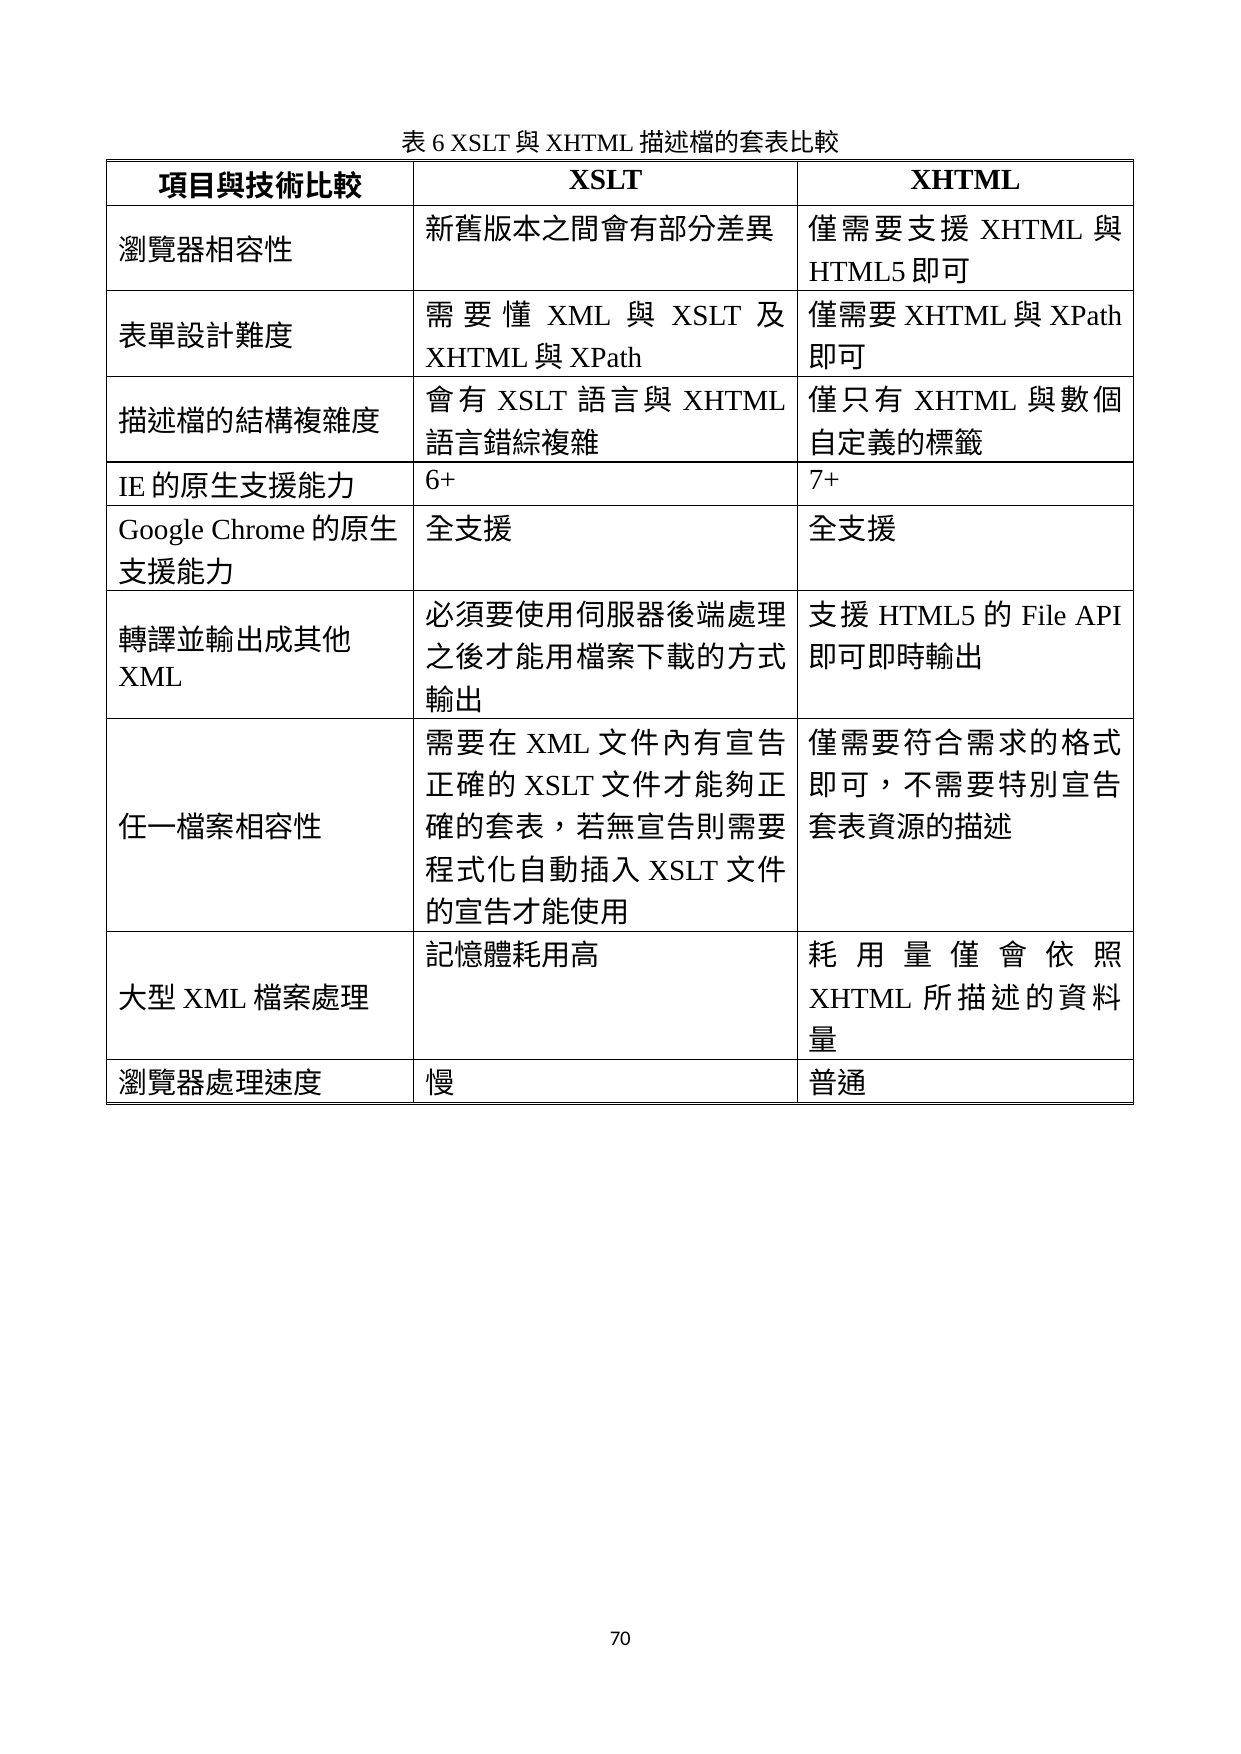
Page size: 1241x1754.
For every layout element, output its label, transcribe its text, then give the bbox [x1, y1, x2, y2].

table_cell 任一檔案相容性 [107, 719, 413, 931]
table_cell Google Chrome的原生支援能力 [107, 506, 413, 590]
table_cell 必須要使用伺服器後端處理之後才能用檔案下載的方式輸出 [414, 591, 797, 718]
table_cell 普通 [798, 1060, 1133, 1102]
table_cell 全支援 [798, 506, 1133, 590]
table_cell 慢 [414, 1060, 797, 1102]
table_cell 支援HTML5的File API即可即時輸出 [798, 591, 1133, 718]
table_cell IE的原生支援能力 [107, 463, 413, 505]
table_cell 瀏覽器相容性 [107, 206, 413, 290]
table_cell 大型XML檔案處理 [107, 932, 413, 1059]
table_header 項目與技術比較 [107, 162, 413, 204]
table_cell 全支援 [414, 506, 797, 590]
table_cell 描述檔的結構複雜度 [107, 377, 413, 461]
table_header XHTML [798, 162, 1133, 204]
text 表 6 XSLT與XHTML描述檔的套表比較 [118, 122, 1122, 159]
table_cell 僅需要符合需求的格式即可，不需要特別宣告套表資源的描述 [798, 719, 1133, 931]
table_cell 轉譯並輸出成其他XML [107, 591, 413, 718]
table_cell 僅需要XHTML與XPath即可 [798, 291, 1133, 376]
table_cell 新舊版本之間會有部分差異 [414, 206, 797, 290]
table_cell 僅只有XHTML與數個自定義的標籤 [798, 377, 1133, 461]
table_cell 記憶體耗用高 [414, 932, 797, 1059]
table_cell 7+ [798, 463, 1133, 505]
table_cell 瀏覽器處理速度 [107, 1060, 413, 1102]
table_cell 6+ [414, 463, 797, 505]
table_cell 需要懂XML與XSLT及XHTML與XPath [414, 291, 797, 376]
table_cell 需要在XML文件內有宣告正確的XSLT文件才能夠正確的套表，若無宣告則需要程式化自動插入XSLT文件的宣告才能使用 [414, 719, 797, 931]
table_cell 耗用量僅會依照XHTML所描述的資料量 [798, 932, 1133, 1059]
table_cell 僅需要支援XHTML與HTML5即可 [798, 206, 1133, 290]
table_cell 會有XSLT語言與XHTML語言錯綜複雜 [414, 377, 797, 461]
table_header XSLT [414, 162, 797, 204]
table_cell 表單設計難度 [107, 291, 413, 376]
